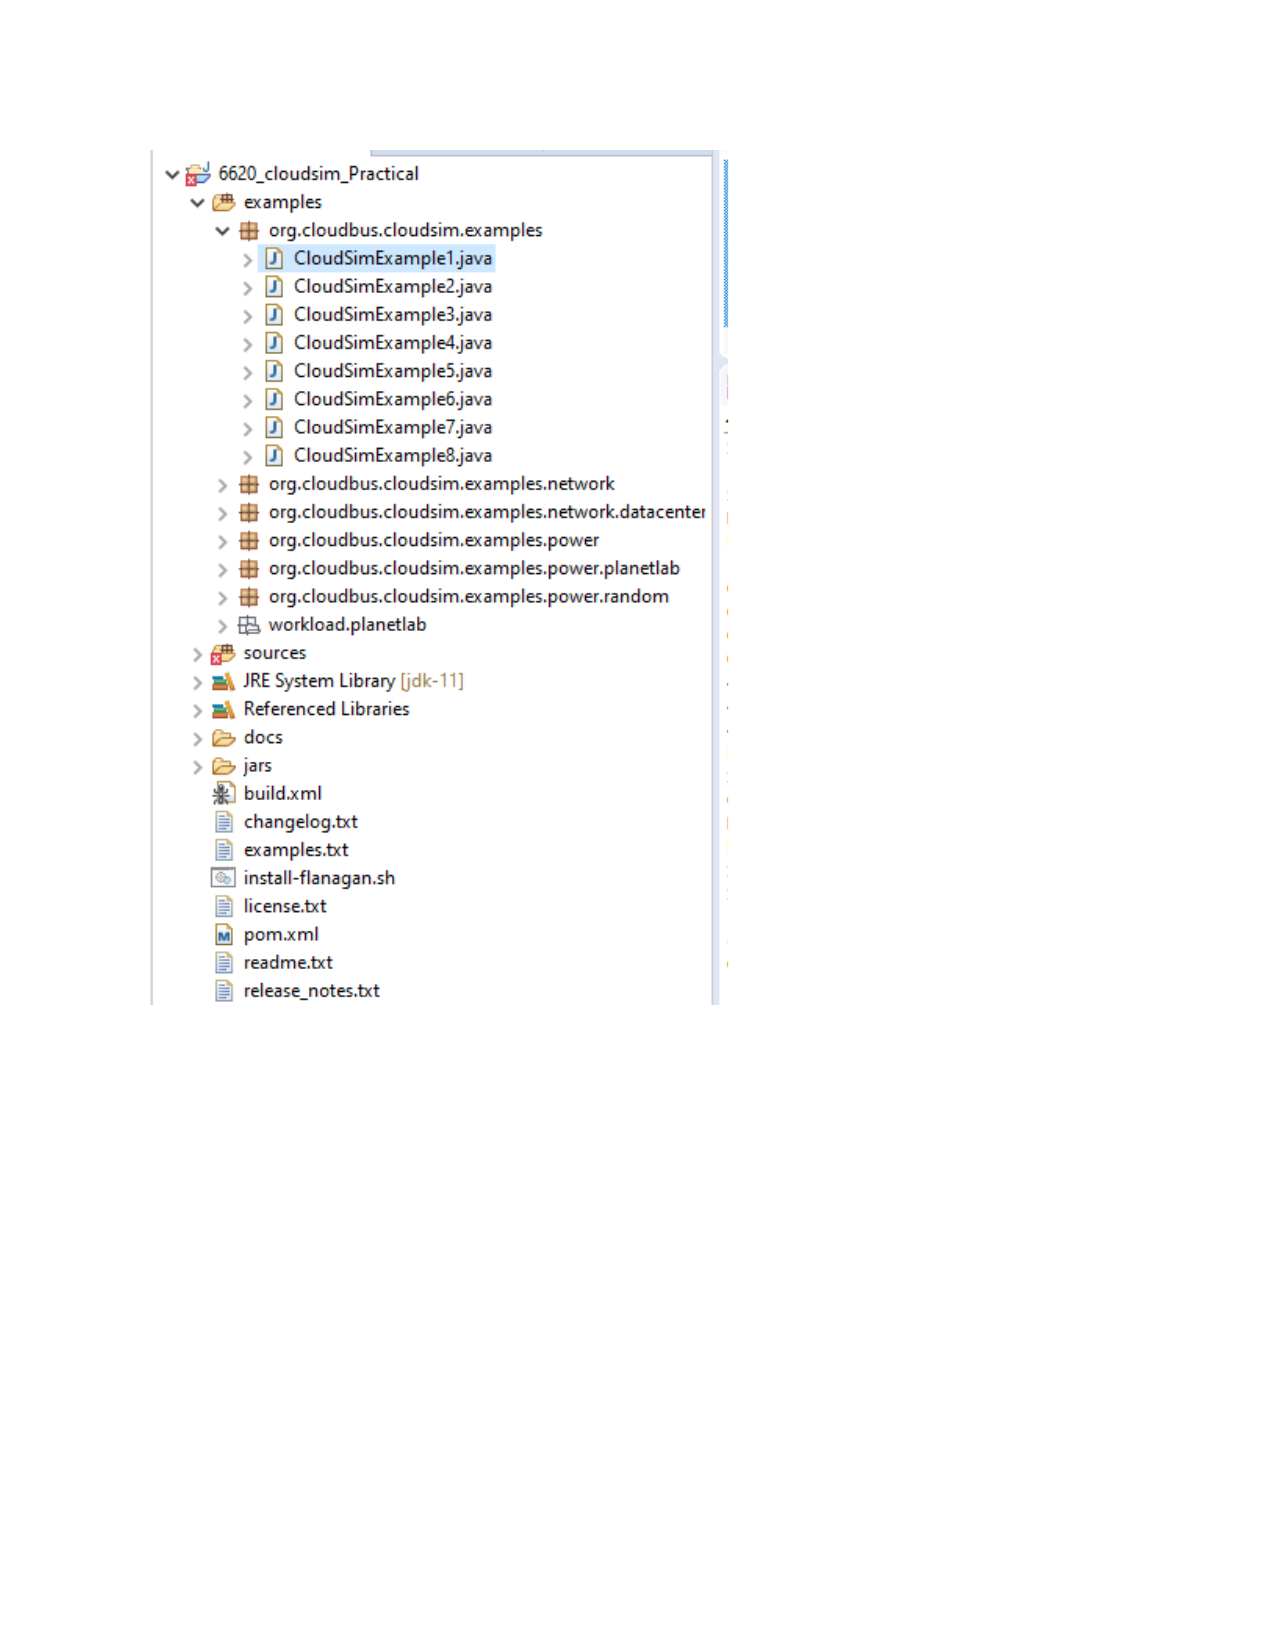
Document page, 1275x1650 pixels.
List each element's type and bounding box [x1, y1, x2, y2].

picture [150, 150, 729, 1005]
